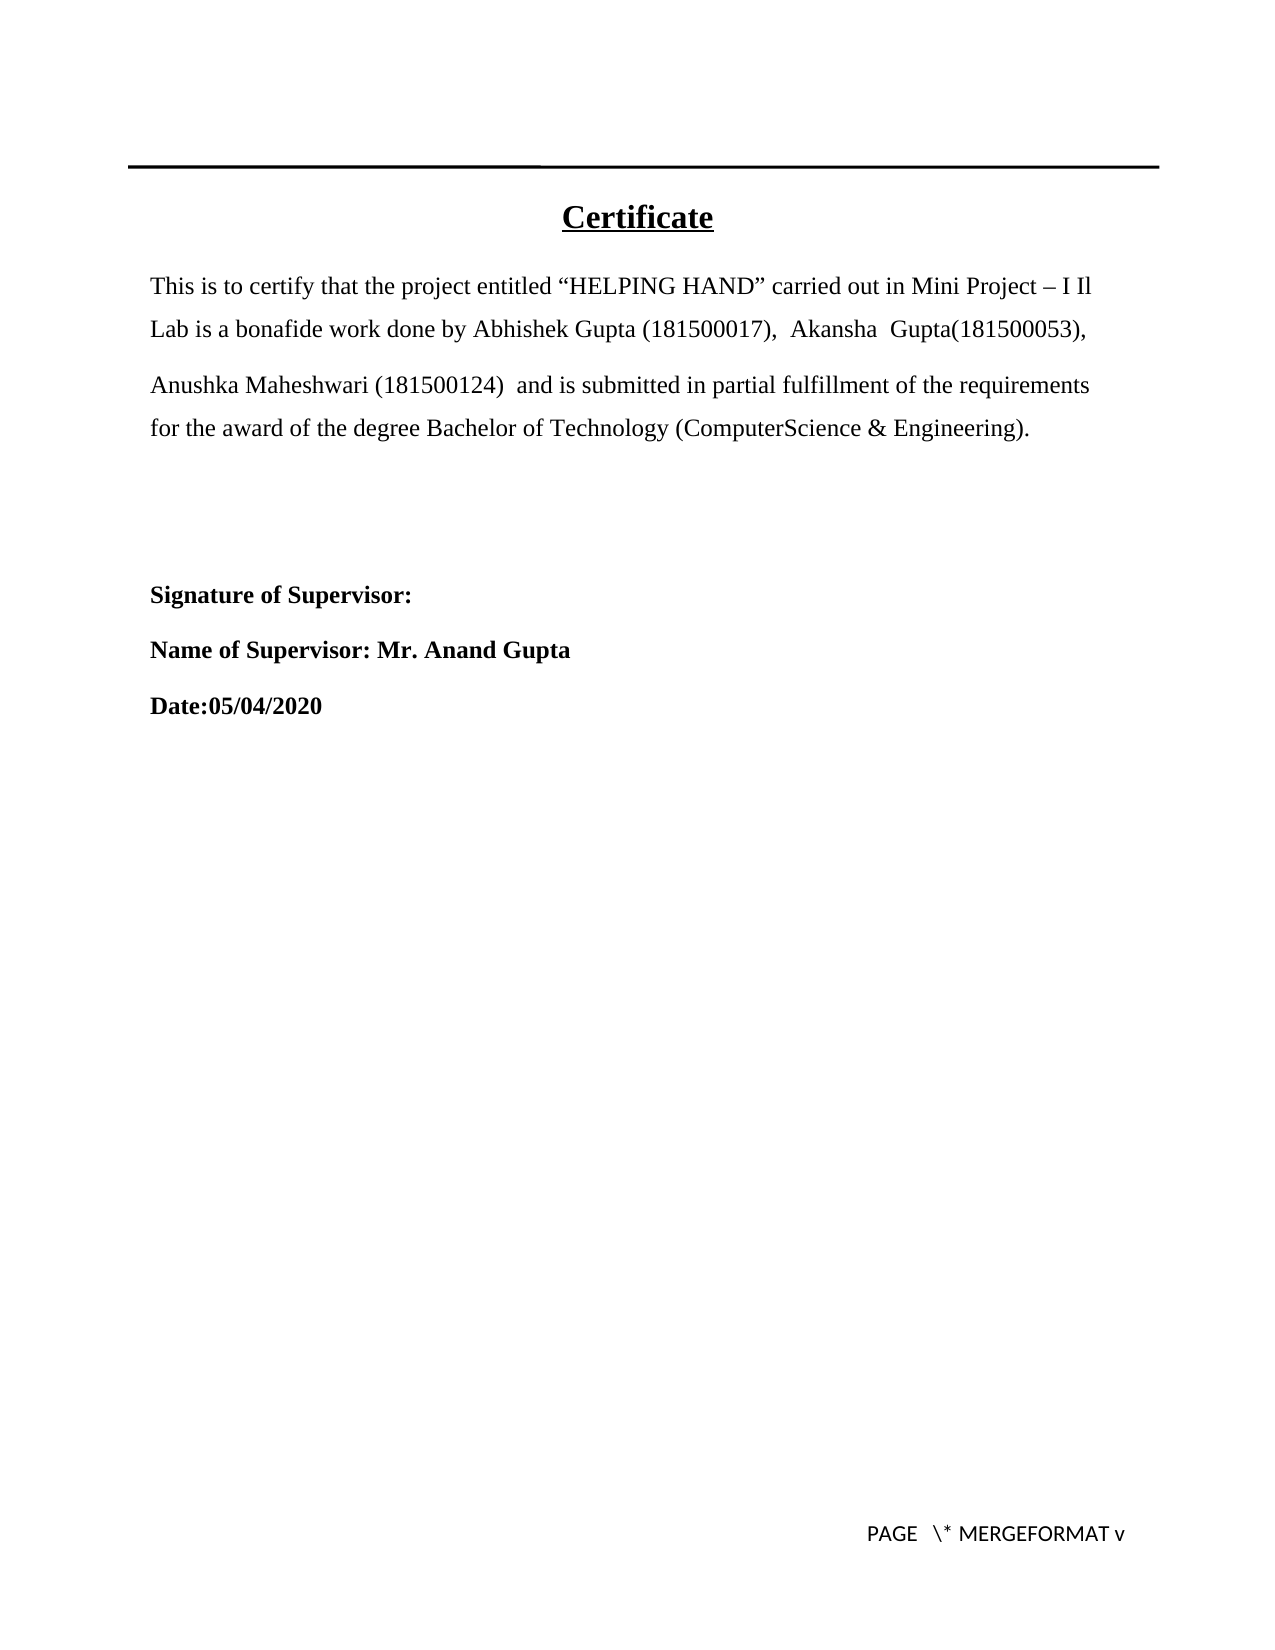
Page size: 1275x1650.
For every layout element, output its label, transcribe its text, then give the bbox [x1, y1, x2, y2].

text Certificate [150, 197, 1125, 235]
text Signature of Supervisor: [150, 580, 1125, 608]
text Date:05/04/2020 [150, 691, 1125, 720]
text Anushka Maheshwari (181500124) and is submitted in partial fulfillment of the requirements for the award of the degree Bachelor of Technology (ComputerScience & Engineering). [150, 370, 1125, 442]
text This is to certify that the project entitled “HELPING HAND” carried out in Mini Project – I Il Lab is a bonafide work done by Abhishek Gupta (181500017), Akansha Gupta(181500053), [150, 271, 1125, 343]
text Name of Supervisor: Mr. Anand Gupta [150, 635, 1125, 664]
